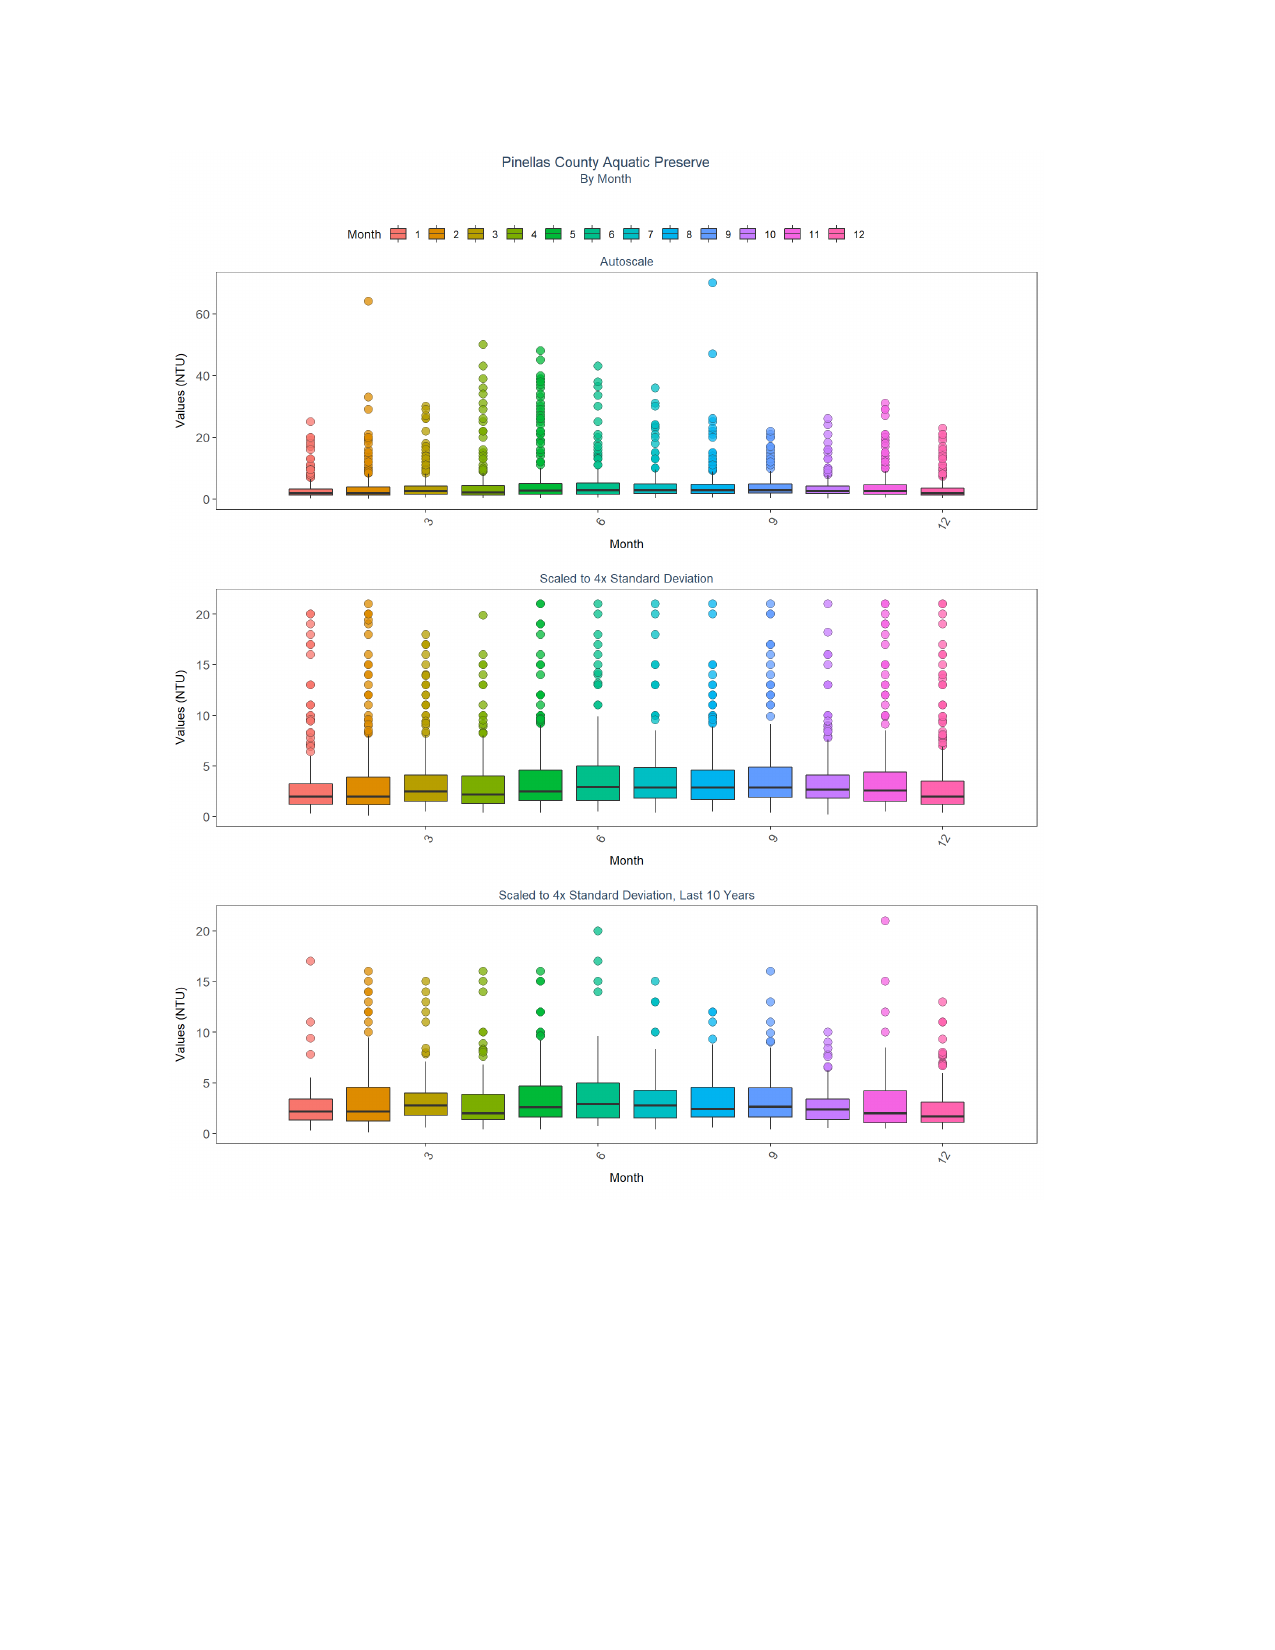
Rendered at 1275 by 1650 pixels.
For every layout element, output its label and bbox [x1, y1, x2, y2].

picture [168, 150, 1044, 1200]
